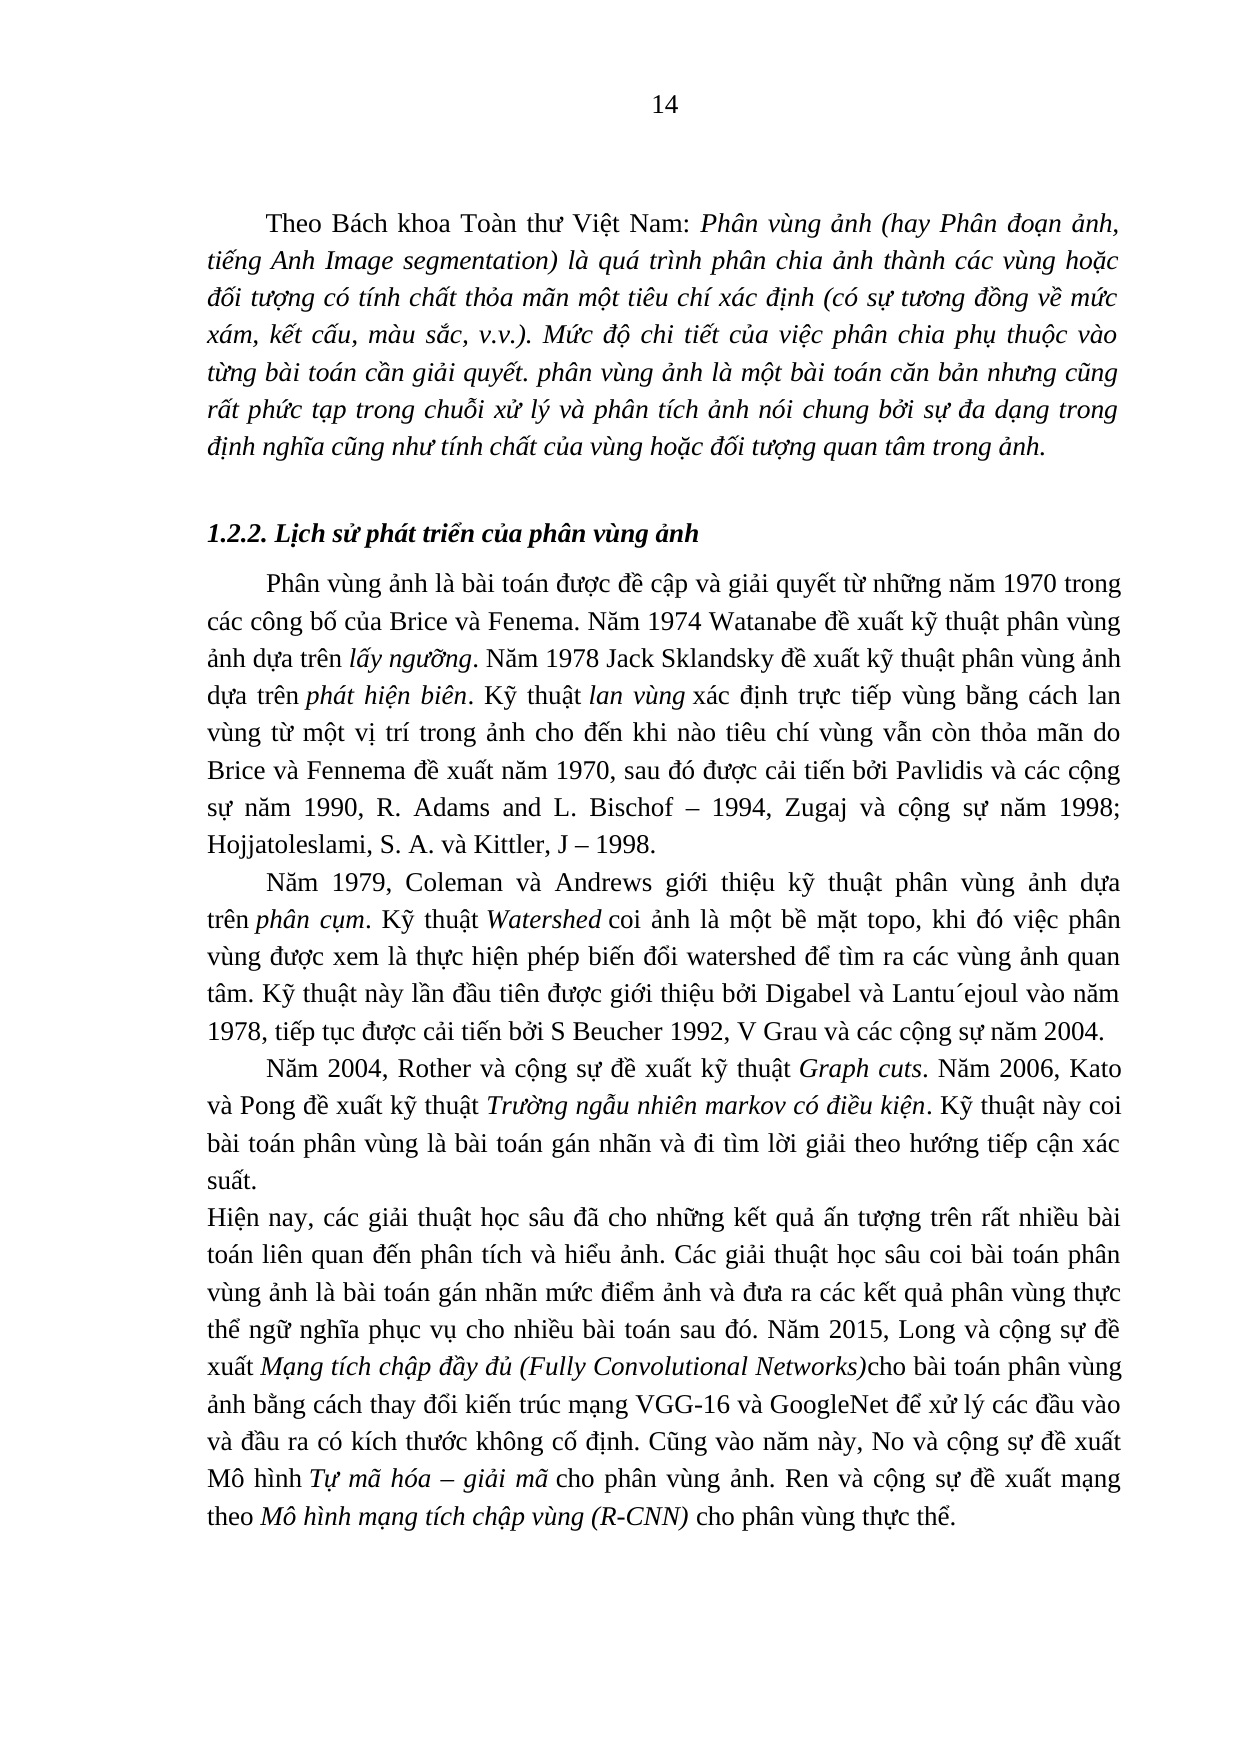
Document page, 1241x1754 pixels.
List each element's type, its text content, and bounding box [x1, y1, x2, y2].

text Phân vùng ảnh là bài toán được đề cập và giải quyết từ những năm 1970 trong các công bố của Brice và Fenema. Năm 1974 Watanabe đề xuất kỹ thuật phân vùng ảnh dựa trên lấy ngưỡng. Năm 1978 Jack Sklandsky đề xuất kỹ thuật phân vùng ảnh dựa trên phát hiện biên. Kỹ thuật lan vùng xác định trực tiếp vùng bằng cách lan vùng từ một vị trí trong ảnh cho đến khi nào tiêu chí vùng vẫn còn thỏa mãn do Brice và Fennema đề xuất năm 1970, sau đó được cải tiến bởi Pavlidis và các cộng sự năm 1990, R. Adams and L. Bischof – 1994, Zugaj và cộng sự năm 1998; Hojjatoleslami, S. A. và Kittler, J – 1998. [207, 567, 1122, 859]
text Năm 2004, Rother và cộng sự đề xuất kỹ thuật Graph cuts. Năm 2006, Kato và Pong đề xuất kỹ thuật Trường ngẫu nhiên markov có điều kiện. Kỹ thuật này coi bài toán phân vùng là bài toán gán nhãn và đi tìm lời giải theo hướng tiếp cận xác suất. [207, 1052, 1122, 1195]
text Theo Bách khoa Toàn thư Việt Nam: Phân vùng ảnh (hay Phân đoạn ảnh, tiếng Anh Image segmentation) là quá trình phân chia ảnh thành các vùng hoặc đối tượng có tính chất thỏa mãn một tiêu chí xác định (có sự tương đồng về mức xám, kết cấu, màu sắc, v.v.). Mức độ chi tiết của việc phân chia phụ thuộc vào từng bài toán cần giải quyết. phân vùng ảnh là một bài toán căn bản nhưng cũng rất phức tạp trong chuỗi xử lý và phân tích ảnh nói chung bởi sự đa dạng trong định nghĩa cũng như tính chất của vùng hoặc đối tượng quan tâm trong ảnh. [207, 207, 1122, 462]
text Hiện nay, các giải thuật học sâu đã cho những kết quả ấn tượng trên rất nhiều bài toán liên quan đến phân tích và hiểu ảnh. Các giải thuật học sâu coi bài toán phân vùng ảnh là bài toán gán nhãn mức điểm ảnh và đưa ra các kết quả phân vùng thực thể ngữ nghĩa phục vụ cho nhiều bài toán sau đó. Năm 2015, Long và cộng sự đề xuất Mạng tích chập đầy đủ (Fully Convolutional Networks)cho bài toán phân vùng ảnh bằng cách thay đổi kiến trúc mạng VGG-16 và GoogleNet để xử lý các đầu vào và đầu ra có kích thước không cố định. Cũng vào năm này, No và cộng sự đề xuất Mô hình Tự mã hóa – giải mã cho phân vùng ảnh. Ren và cộng sự đề xuất mạng theo Mô hình mạng tích chập vùng (R-CNN) cho phân vùng thực thể. [207, 1201, 1122, 1531]
subtitle 1.2.2. Lịch sử phát triển của phân vùng ảnh [207, 518, 1122, 549]
text Năm 1979, Coleman và Andrews giới thiệu kỹ thuật phân vùng ảnh dựa trên phân cụm. Kỹ thuật Watershed coi ảnh là một bề mặt topo, khi đó việc phân vùng được xem là thực hiện phép biến đổi watershed để tìm ra các vùng ảnh quan tâm. Kỹ thuật này lần đầu tiên được giới thiệu bởi Digabel và Lantu´ejoul vào năm 1978, tiếp tục được cải tiến bởi S Beucher 1992, V Grau và các cộng sự năm 2004. [207, 866, 1122, 1046]
